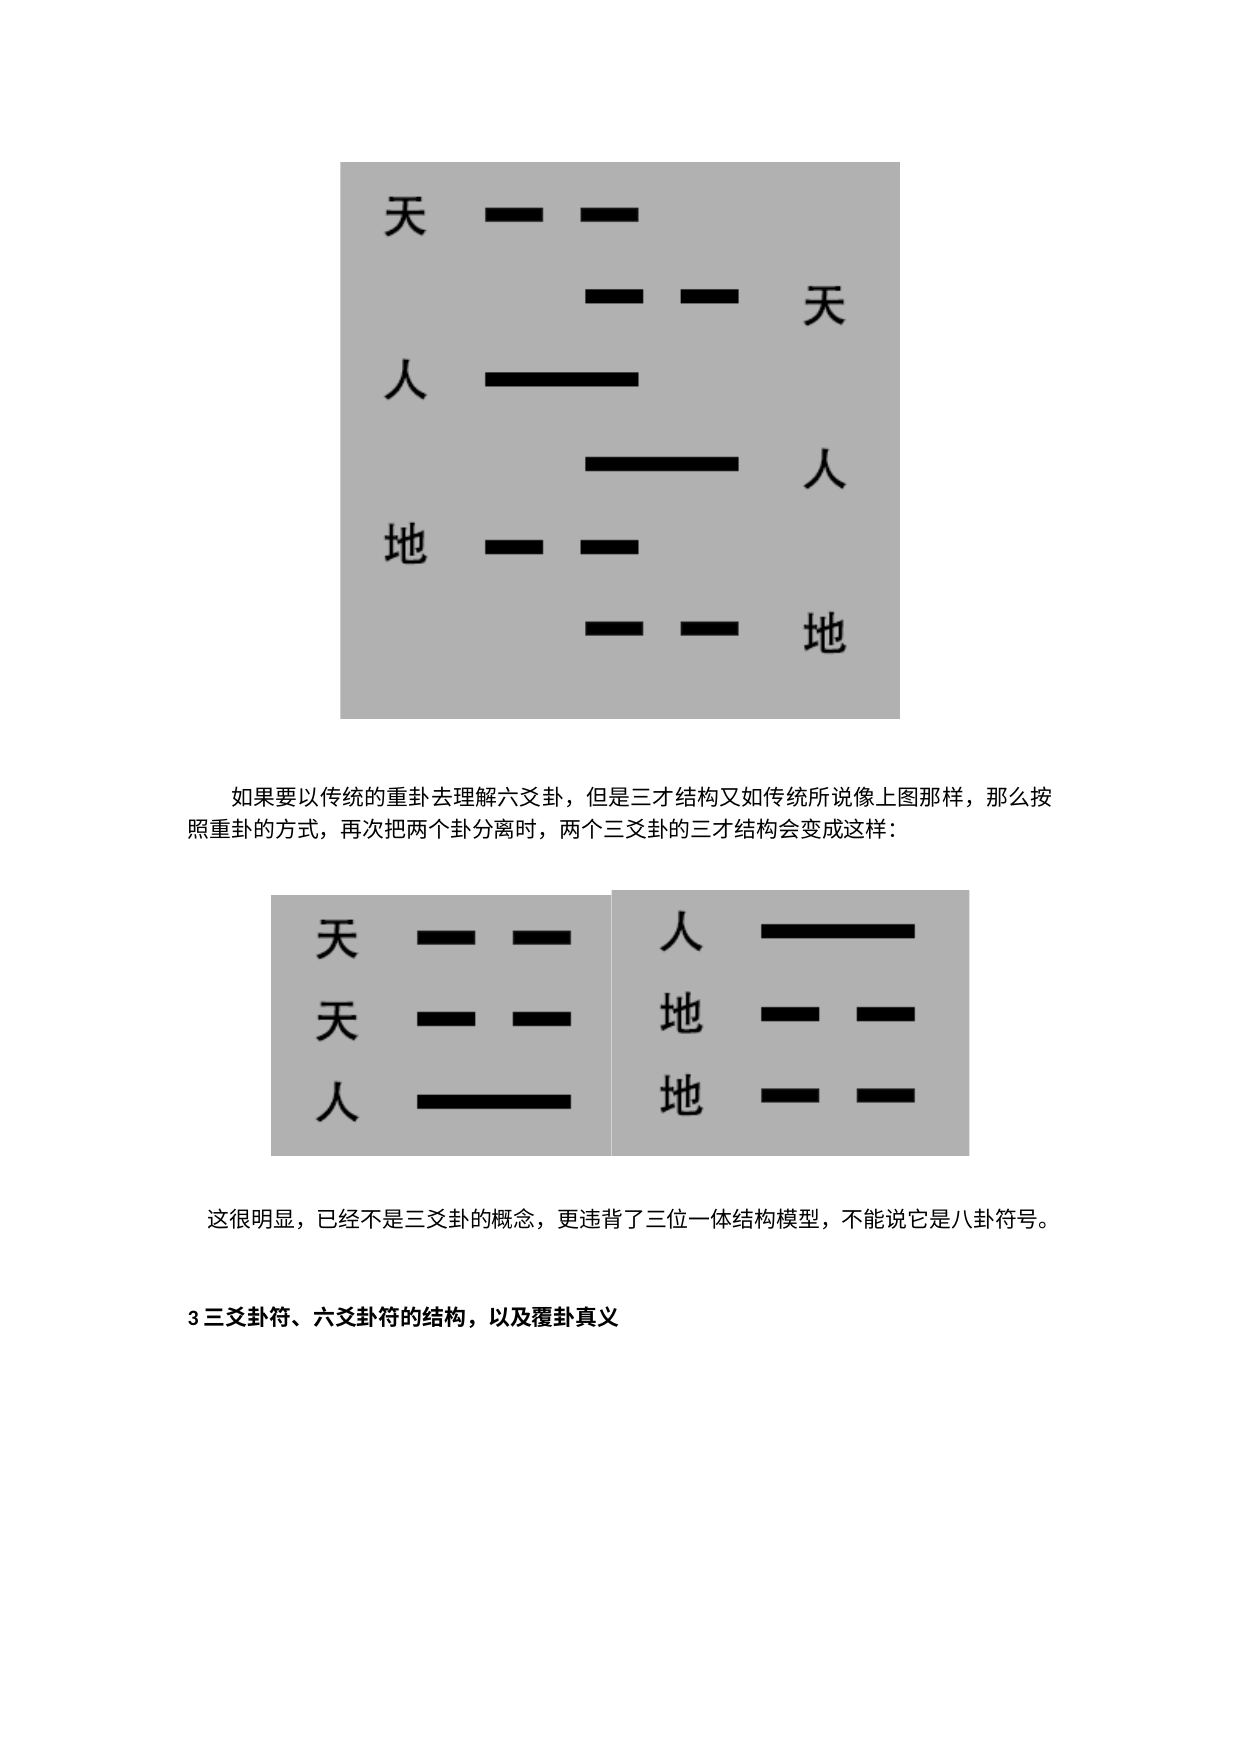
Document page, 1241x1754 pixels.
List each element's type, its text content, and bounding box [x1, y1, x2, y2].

text 这很明显，已经不是三爻卦的概念，更违背了三位一体结构模型，不能说它是八卦符号。 [187, 1202, 1053, 1234]
text 3 三爻卦符、六爻卦符的结构，以及覆卦真义 [187, 1299, 1053, 1332]
picture [340, 162, 900, 719]
text 如果要以传统的重卦去理解六爻卦，但是三才结构又如传统所说像上图那样，那么按照重卦的方式，再次把两个卦分离时，两个三爻卦的三才结构会变成这样： [187, 779, 1053, 844]
picture [271, 890, 970, 1156]
